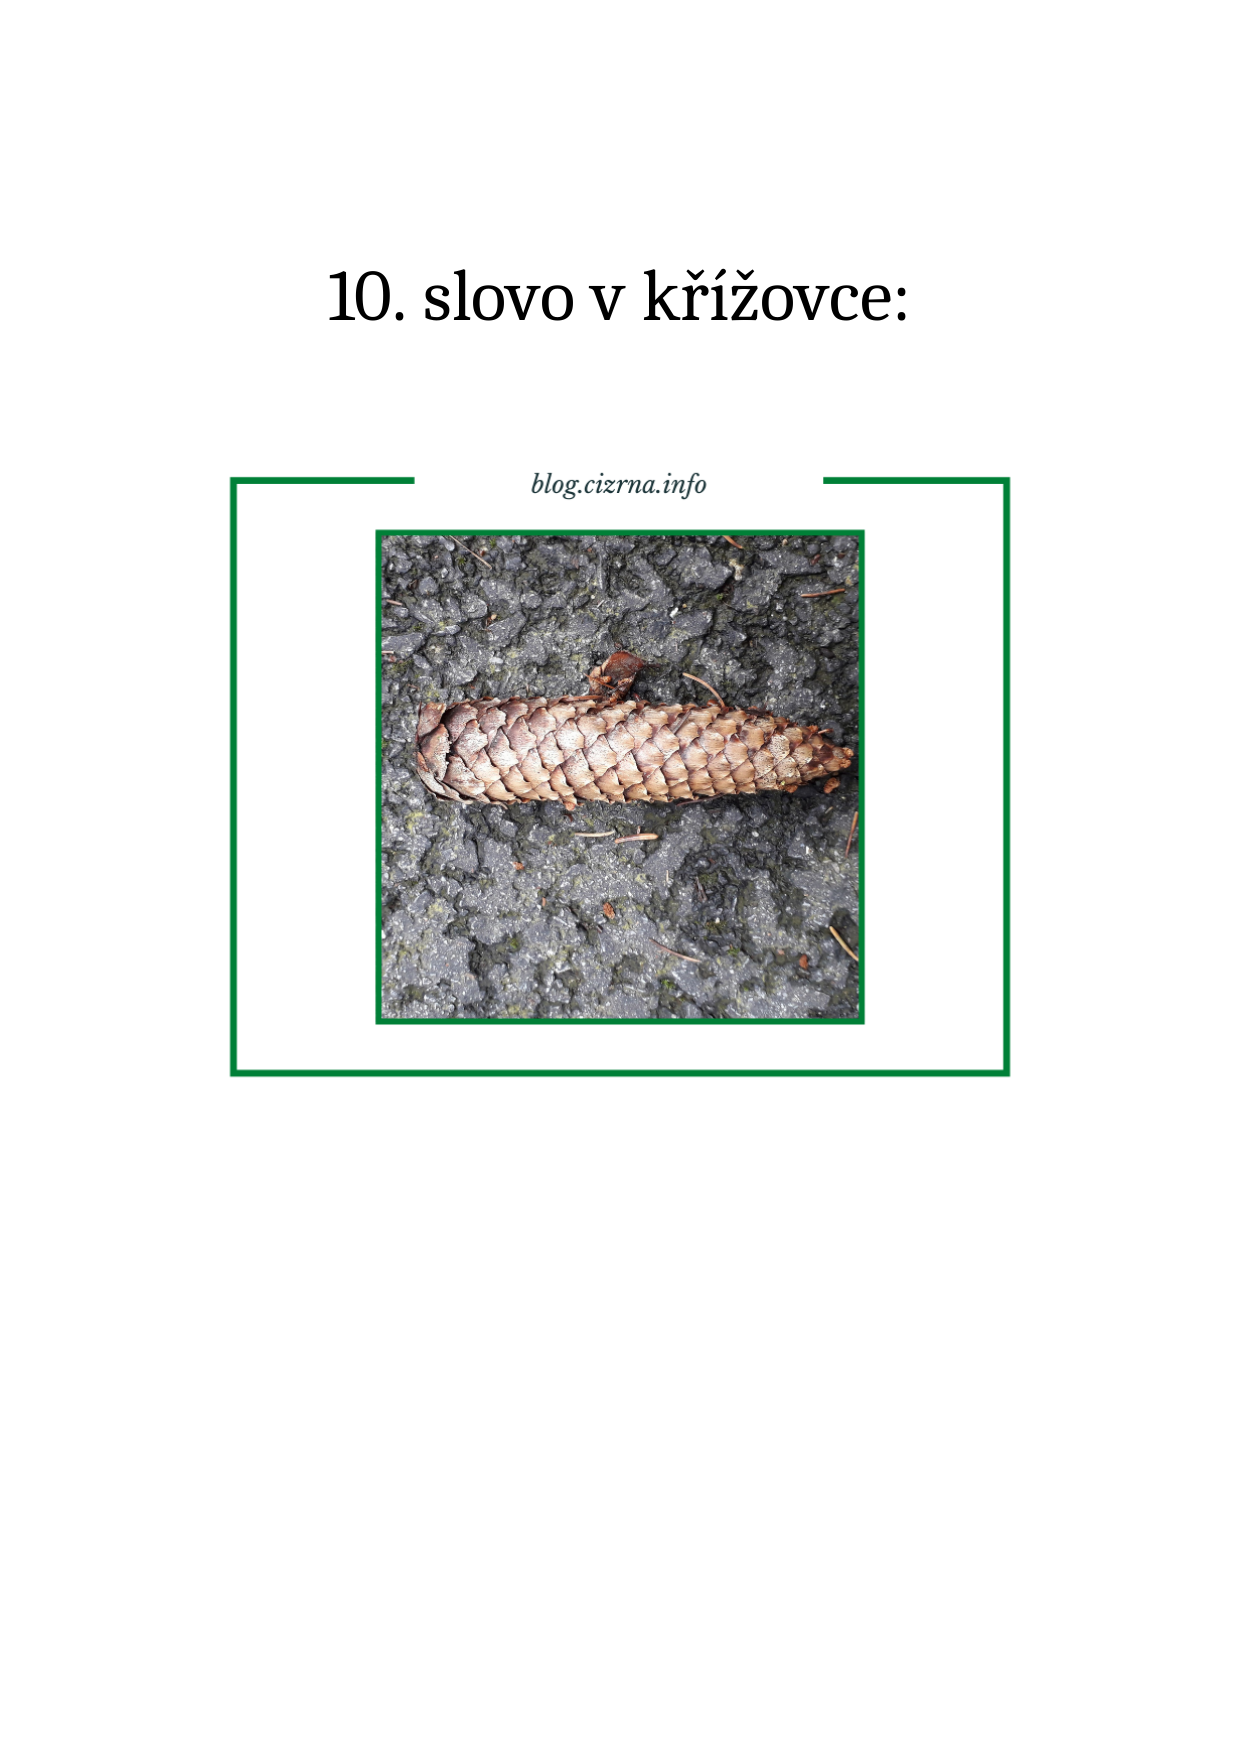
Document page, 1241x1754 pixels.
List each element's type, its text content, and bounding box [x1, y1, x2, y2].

text 10. slovo v křížovce: [148, 255, 1093, 339]
picture [147, 362, 1093, 1155]
